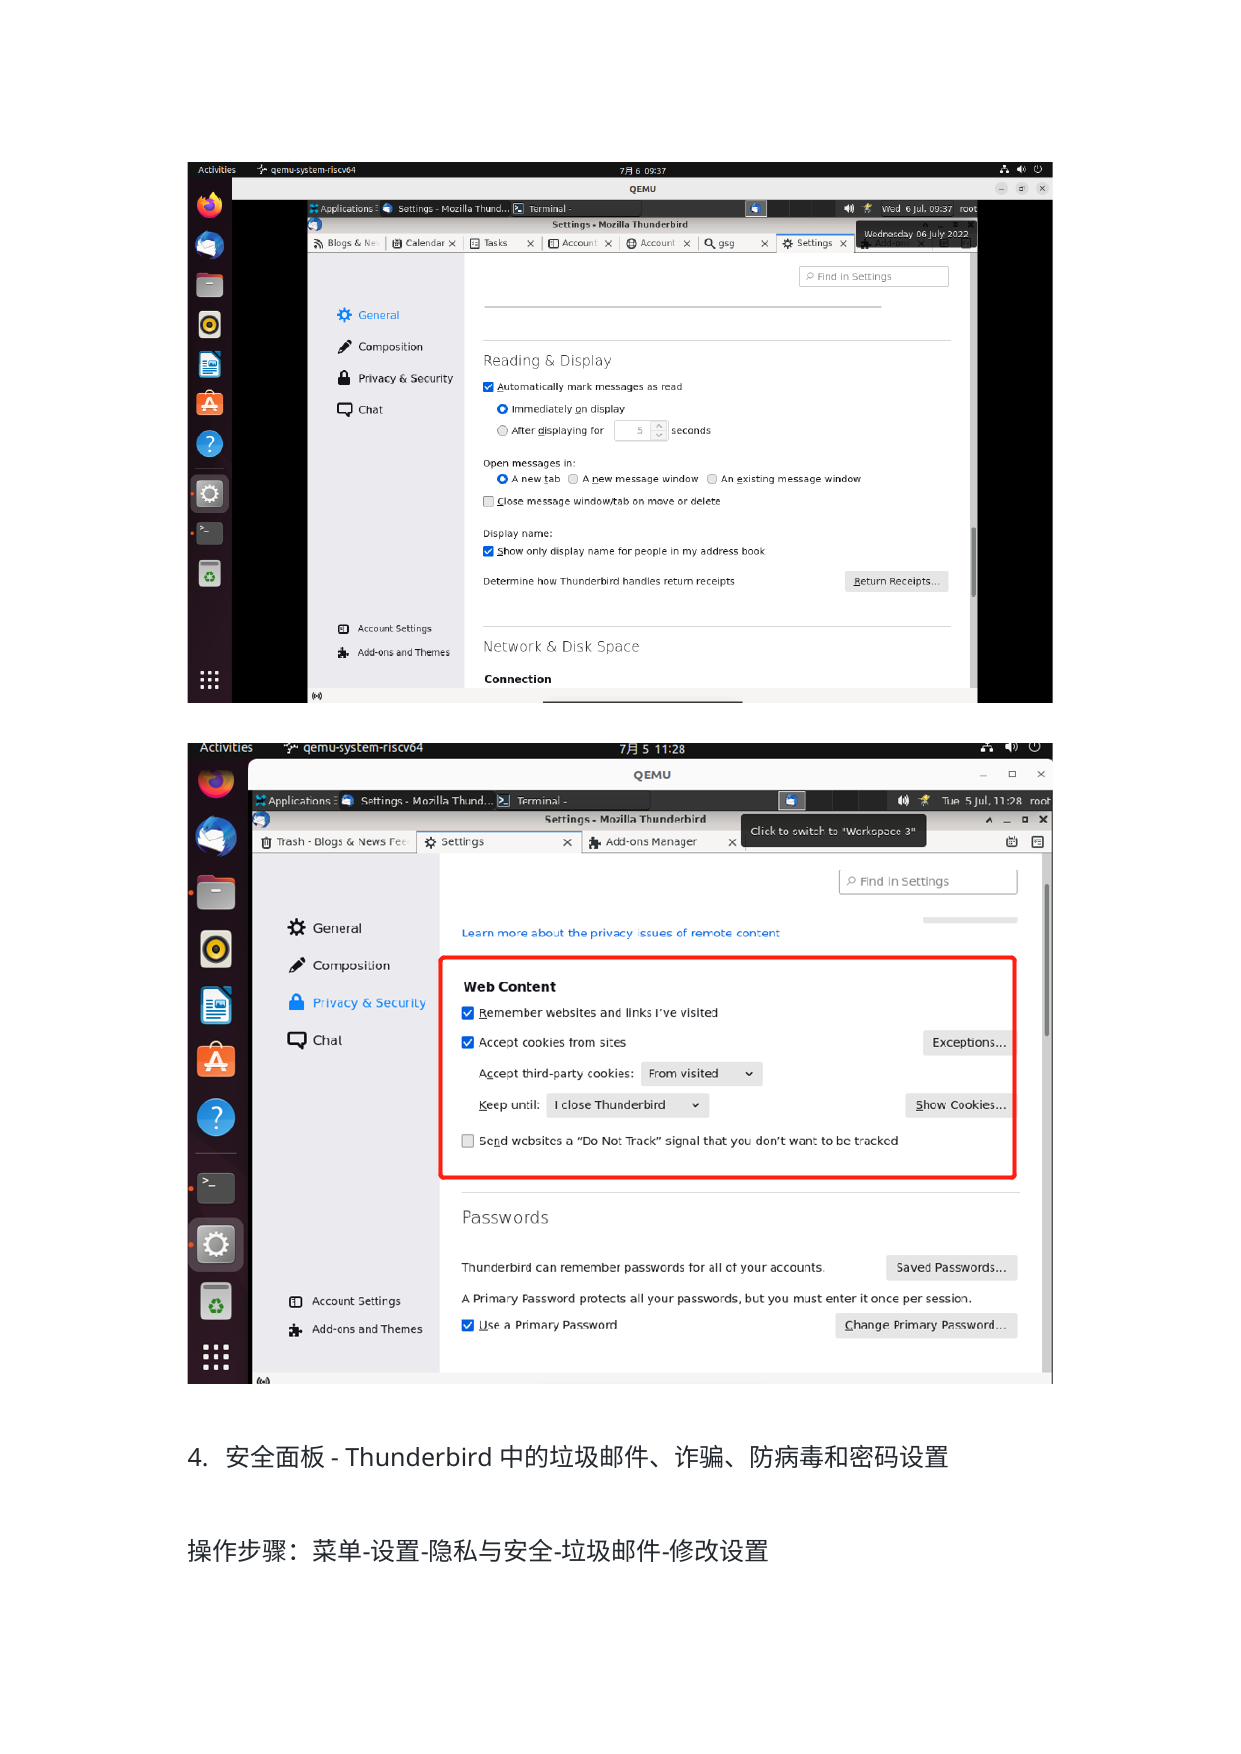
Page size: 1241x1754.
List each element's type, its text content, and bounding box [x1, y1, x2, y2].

list 安全面板 - Thunderbird 中的垃圾邮件、诈骗、防病毒和密码设置 [187, 1423, 1053, 1488]
picture [187, 162, 1053, 703]
picture [187, 743, 1053, 1384]
text 操作步骤：菜单-设置-隐私与安全-垃圾邮件-修改设置 [187, 1517, 1053, 1582]
